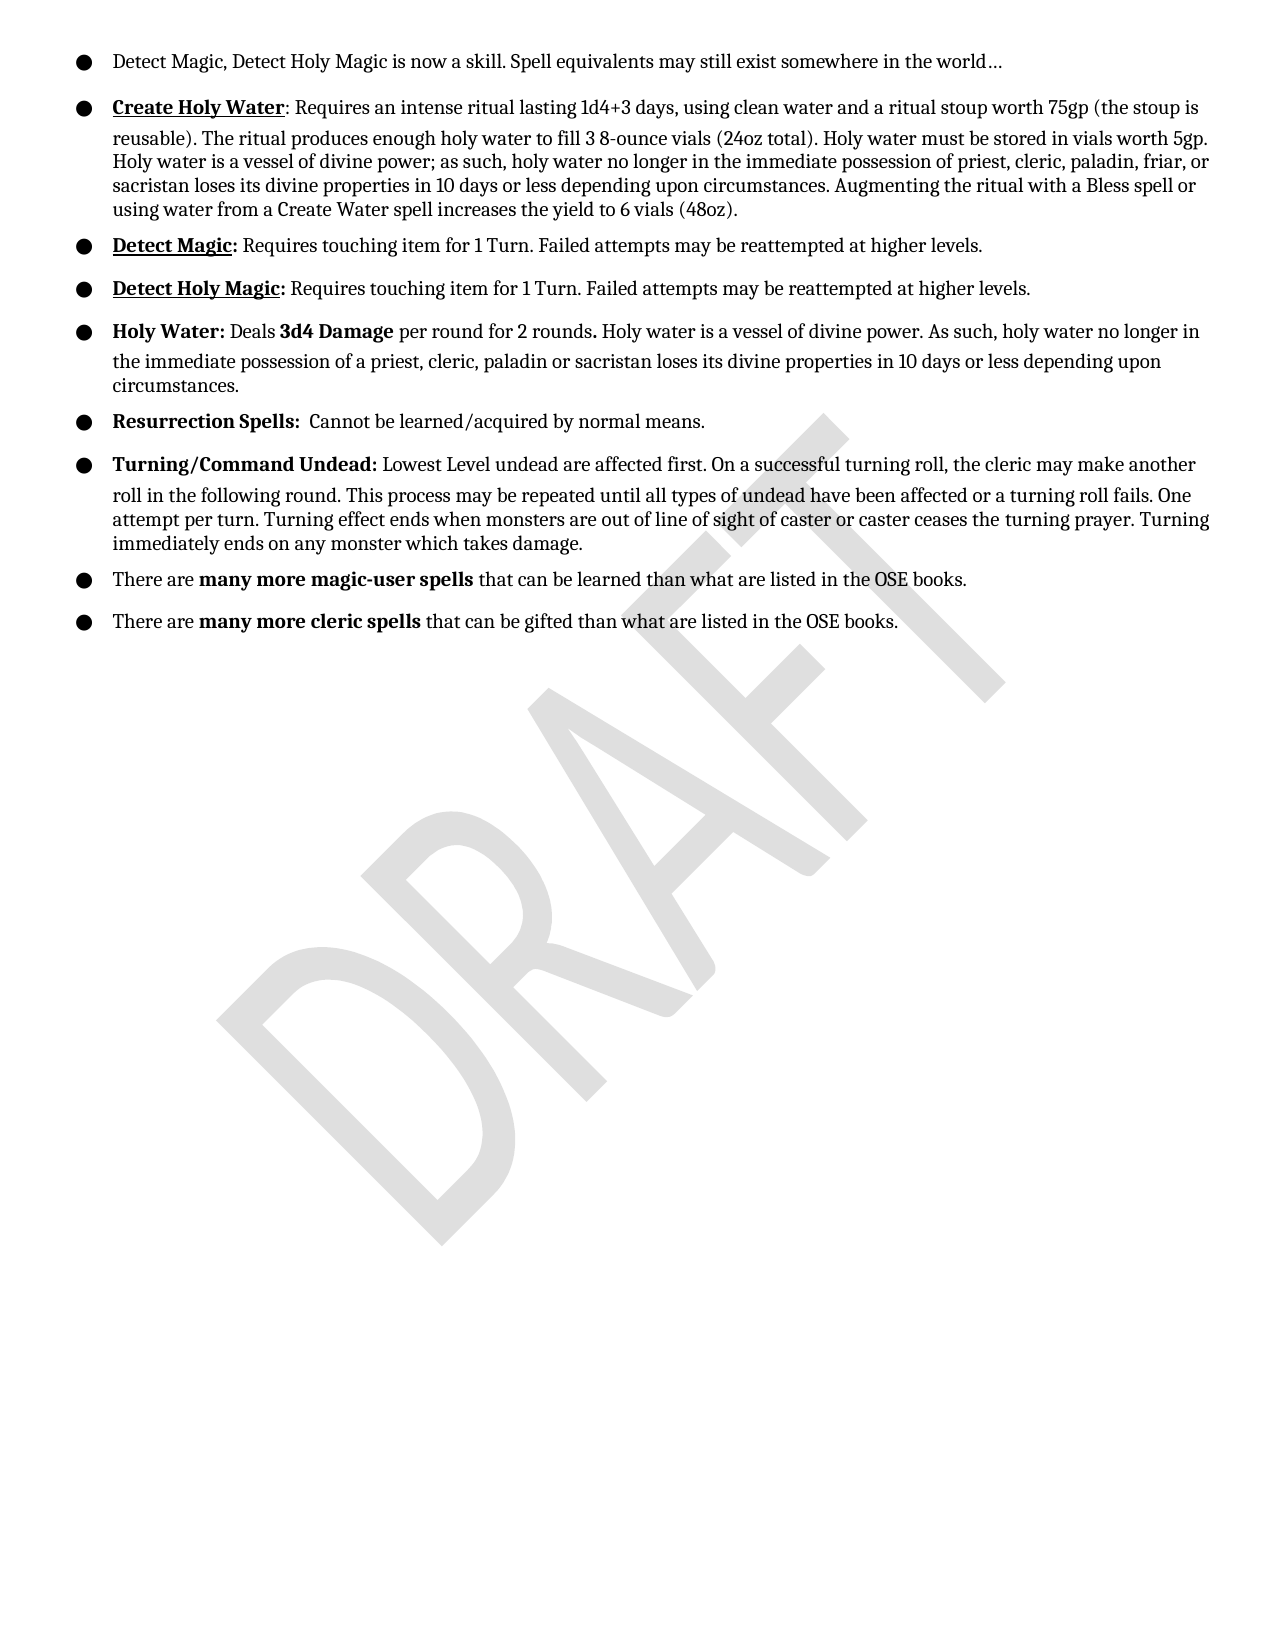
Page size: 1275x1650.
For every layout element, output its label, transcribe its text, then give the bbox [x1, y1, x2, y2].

list Detect Magic: Requires touching item for 1 Turn. Failed attempts may be reattempted at higher levels. [75, 222, 1210, 265]
list Detect Magic, Detect Holy Magic is now a skill. Spell equivalents may still exist somewhere in the world… [75, 37, 1210, 80]
list There are many more magic-user spells that can be learned than what are listed in the OSE books. [75, 555, 1210, 598]
list There are many more cleric spells that can be gifted than what are listed in the OSE books. [75, 598, 1210, 641]
list Holy Water: Deals 3d4 Damage per round for 2 rounds. Holy water is a vessel of divine power. As such, holy water no longer in the immediate possession of a priest, cleric, paladin or sacristan loses its divine properties in 10 days or less depending upon circumstances. [75, 307, 1210, 398]
list Detect Holy Magic: Requires touching item for 1 Turn. Failed attempts may be reattempted at higher levels. [75, 265, 1210, 307]
list Create Holy Water: Requires an intense ritual lasting 1d4+3 days, using clean water and a ritual stoup worth 75gp (the stoup is reusable). The ritual produces enough holy water to fill 3 8-ounce vials (24oz total). Holy water must be stored in vials worth 5gp. Holy water is a vessel of divine power; as such, holy water no longer in the immediate possession of priest, cleric, paladin, friar, or sacristan loses its divine properties in 10 days or less depending upon circumstances. Augmenting the ritual with a Bless spell or using water from a Create Water spell increases the yield to 6 vials (48oz). [75, 83, 1210, 222]
list Turning/Command Undead: Lowest Level undead are affected first. On a successful turning roll, the cleric may make another roll in the following round. This process may be repeated until all types of undead have been affected or a turning roll fails. One attempt per turn. Turning effect ends when monsters are out of line of sight of caster or caster ceases the turning prayer. Turning immediately ends on any monster which takes damage. [75, 441, 1210, 555]
list Resurrection Spells: Cannot be learned/acquired by normal means. [75, 398, 1210, 441]
